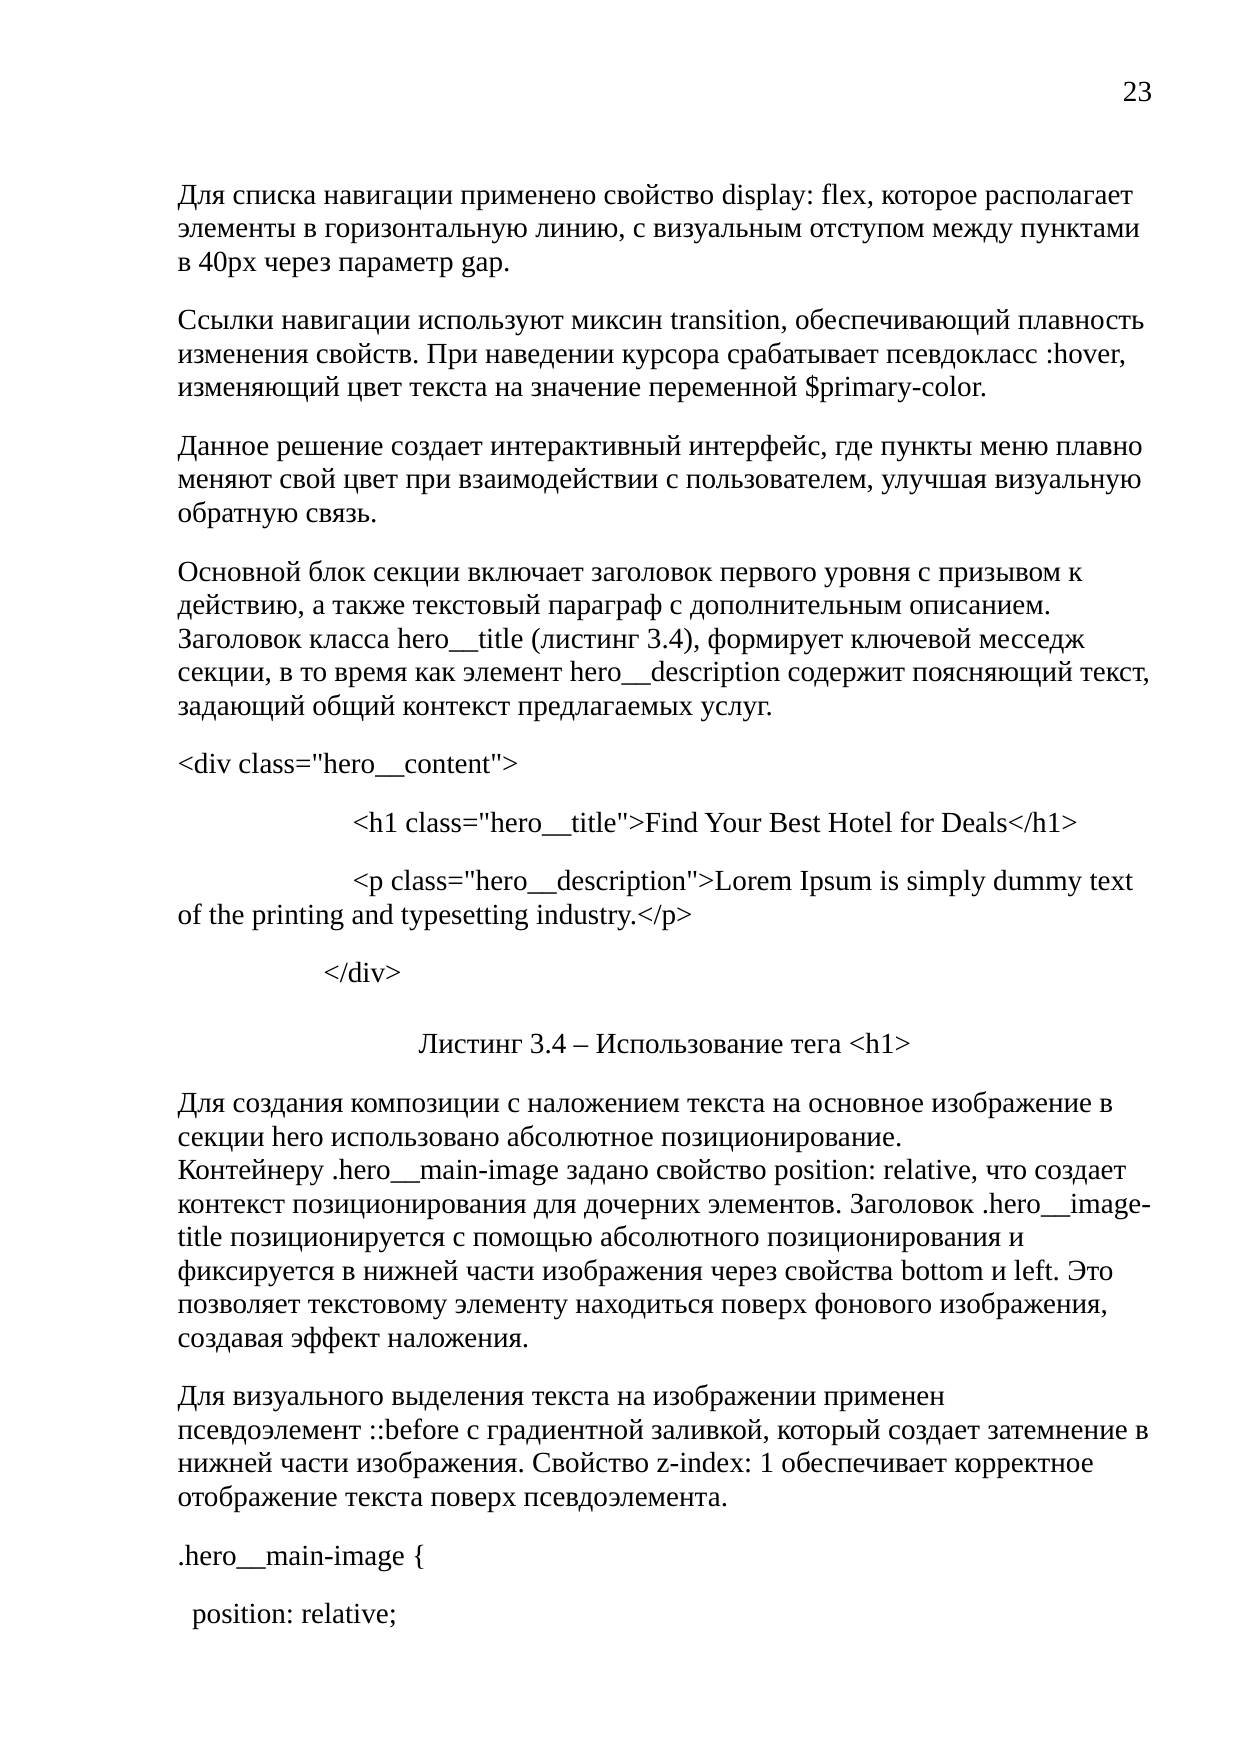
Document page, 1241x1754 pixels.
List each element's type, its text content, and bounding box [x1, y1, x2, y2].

text .hero__main-image { [177, 1538, 1152, 1571]
text <h1 class="hero__title">Find Your Best Hotel for Deals</h1> [177, 805, 1152, 838]
text <div class="hero__content"> [177, 746, 1152, 780]
text <p class="hero__description">Lorem Ipsum is simply dummy text of the printing and typesetting industry.</p> [177, 863, 1152, 931]
text position: relative; [177, 1596, 1152, 1630]
text Для создания композиции с наложением текста на основное изображение в секции hero использовано абсолютное позиционирование. Контейнеру .hero__main-image задано свойство position: relative, что создает контекст позиционирования для дочерних элементов. Заголовок .hero__image-title позиционируется с помощью абсолютного позиционирования и фиксируется в нижней части изображения через свойства bottom и left. Это позволяет текстовому элементу находиться поверх фонового изображения, создавая эффект наложения. [177, 1085, 1152, 1353]
text Данное решение создает интерактивный интерфейс, где пункты меню плавно меняют свой цвет при взаимодействии с пользователем, улучшая визуальную обратную связь. [177, 428, 1152, 529]
text </div> [177, 956, 1152, 989]
text Для списка навигации применено свойство display: flex, которое располагает элементы в горизонтальную линию, с визуальным отступом между пунктами в 40px через параметр gap. [177, 177, 1152, 277]
text Ссылки навигации используют миксин transition, обеспечивающий плавность изменения свойств. При наведении курсора срабатывает псевдокласс :hover, изменяющий цвет текста на значение переменной $primary-color. [177, 302, 1152, 403]
text Основной блок секции включает заголовок первого уровня с призывом к действию, а также текстовый параграф с дополнительным описанием. Заголовок класса hero__title (листинг 3.4), формирует ключевой месседж секции, в то время как элемент hero__description содержит поясняющий текст, задающий общий контекст предлагаемых услуг. [177, 554, 1152, 721]
text Листинг 3.4 – Использование тега <h1> [177, 1027, 1152, 1060]
text Для визуального выделения текста на изображении применен псевдоэлемент ::before с градиентной заливкой, который создает затемнение в нижней части изображения. Свойство z-index: 1 обеспечивает корректное отображение текста поверх псевдоэлемента. [177, 1378, 1152, 1513]
